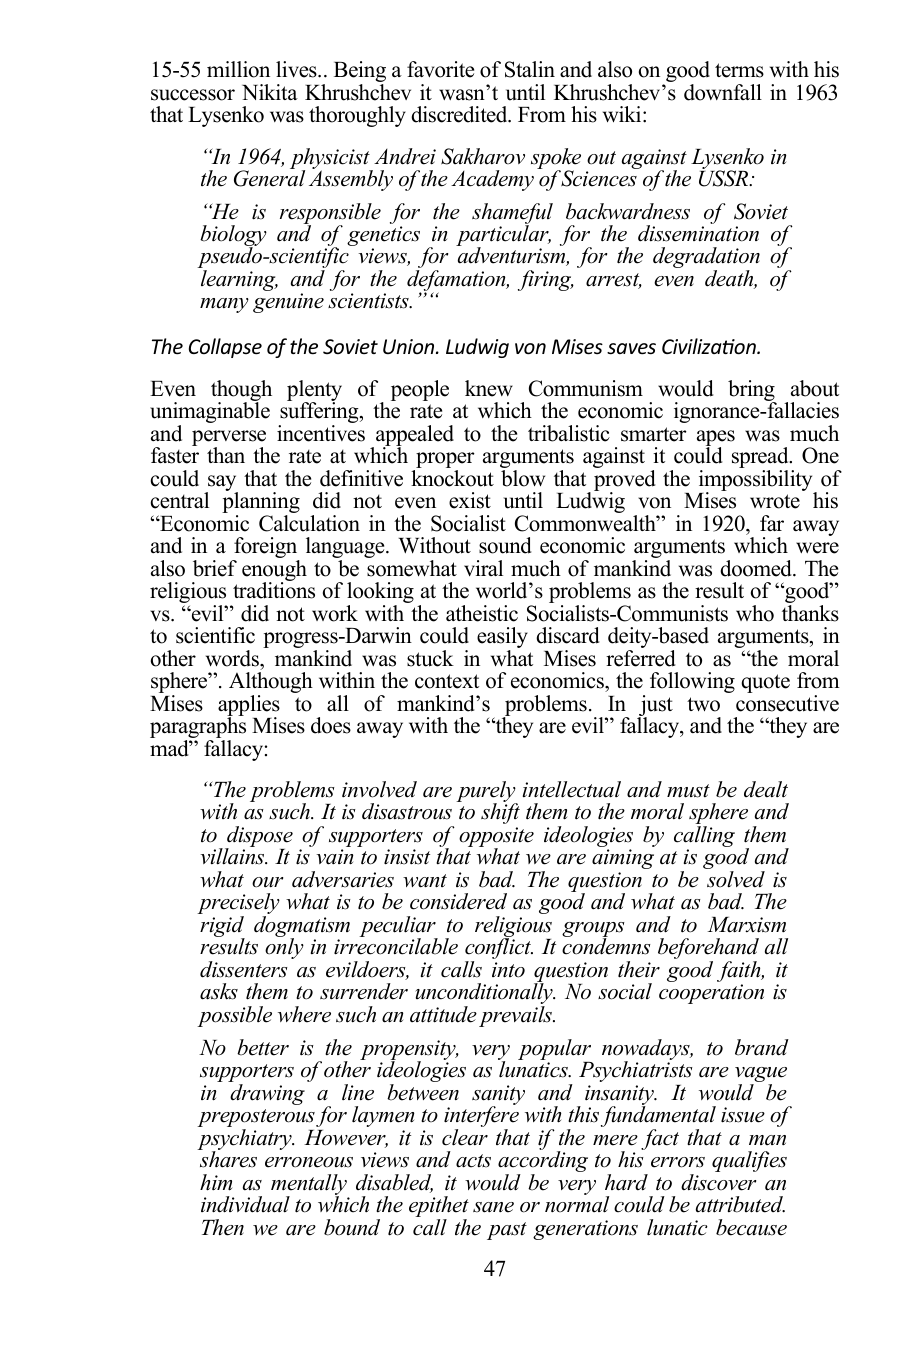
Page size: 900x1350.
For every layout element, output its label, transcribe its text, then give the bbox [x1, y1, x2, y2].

subtitle The Collapse of the Soviet Union. Ludwig von Mises saves Civilization. [150, 335, 840, 360]
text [200, 1038, 790, 1240]
text Even though plenty of people knew Communism would bring about unimaginable suffering, the rate at which the economic ignorance-fallacies and perverse incentives appealed to the tribalistic smarter apes was much faster than the rate at which proper arguments against it could spread. One could say that the definitive knockout blow that proved the impossibility of central planning did not even exist until Ludwig von Mises wrote his “Economic Calculation in the Socialist Commonwealth” in 1920, far away and in a foreign language. Without sound economic arguments which were also brief enough to be somewhat viral much of mankind was doomed. The religious traditions of looking at the world’s problems as the result of “good” vs. “evil” did not work with the atheistic Socialists-Communists who thanks to scientific progress-Darwin could easily discard deity-based arguments, in other words, mankind was stuck in what Mises referred to as “the moral sphere”. Although within the context of economics, the following quote from Mises applies to all of mankind’s problems. In just two consecutive paragraphs Mises does away with the “they are evil” fallacy, and the “they are mad” fallacy: [150, 379, 840, 761]
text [150, 60, 840, 127]
text “In 1964, physicist Andrei Sakharov spoke out against Lysenko in the General Assembly of the Academy of Sciences of the USSR: [200, 146, 790, 191]
text “He is responsible for the shameful backwardness of Soviet biology and of genetics in particular, for the dissemination of pseudo-scientific views, for adventurism, for the degradation of learning, and for the defamation, firing, arrest, even death, of many genuine scientists.”“ [200, 201, 790, 314]
text “The problems involved are purely intellectual and must be dealt with as such. It is disastrous to shift them to the moral sphere and to dispose of supporters of opposite ideologies by calling them villains. It is vain to insist that what we are aiming at is good and what our adversaries want is bad. The question to be solved is precisely what is to be considered as good and what as bad. The rigid dogmatism peculiar to religious groups and to Marxism results only in irreconcilable conflict. It condemns beforehand all dissenters as evildoers, it calls into question their good faith, it asks them to surrender unconditionally. No social cooperation is possible where such an attitude prevails. [200, 780, 790, 1027]
